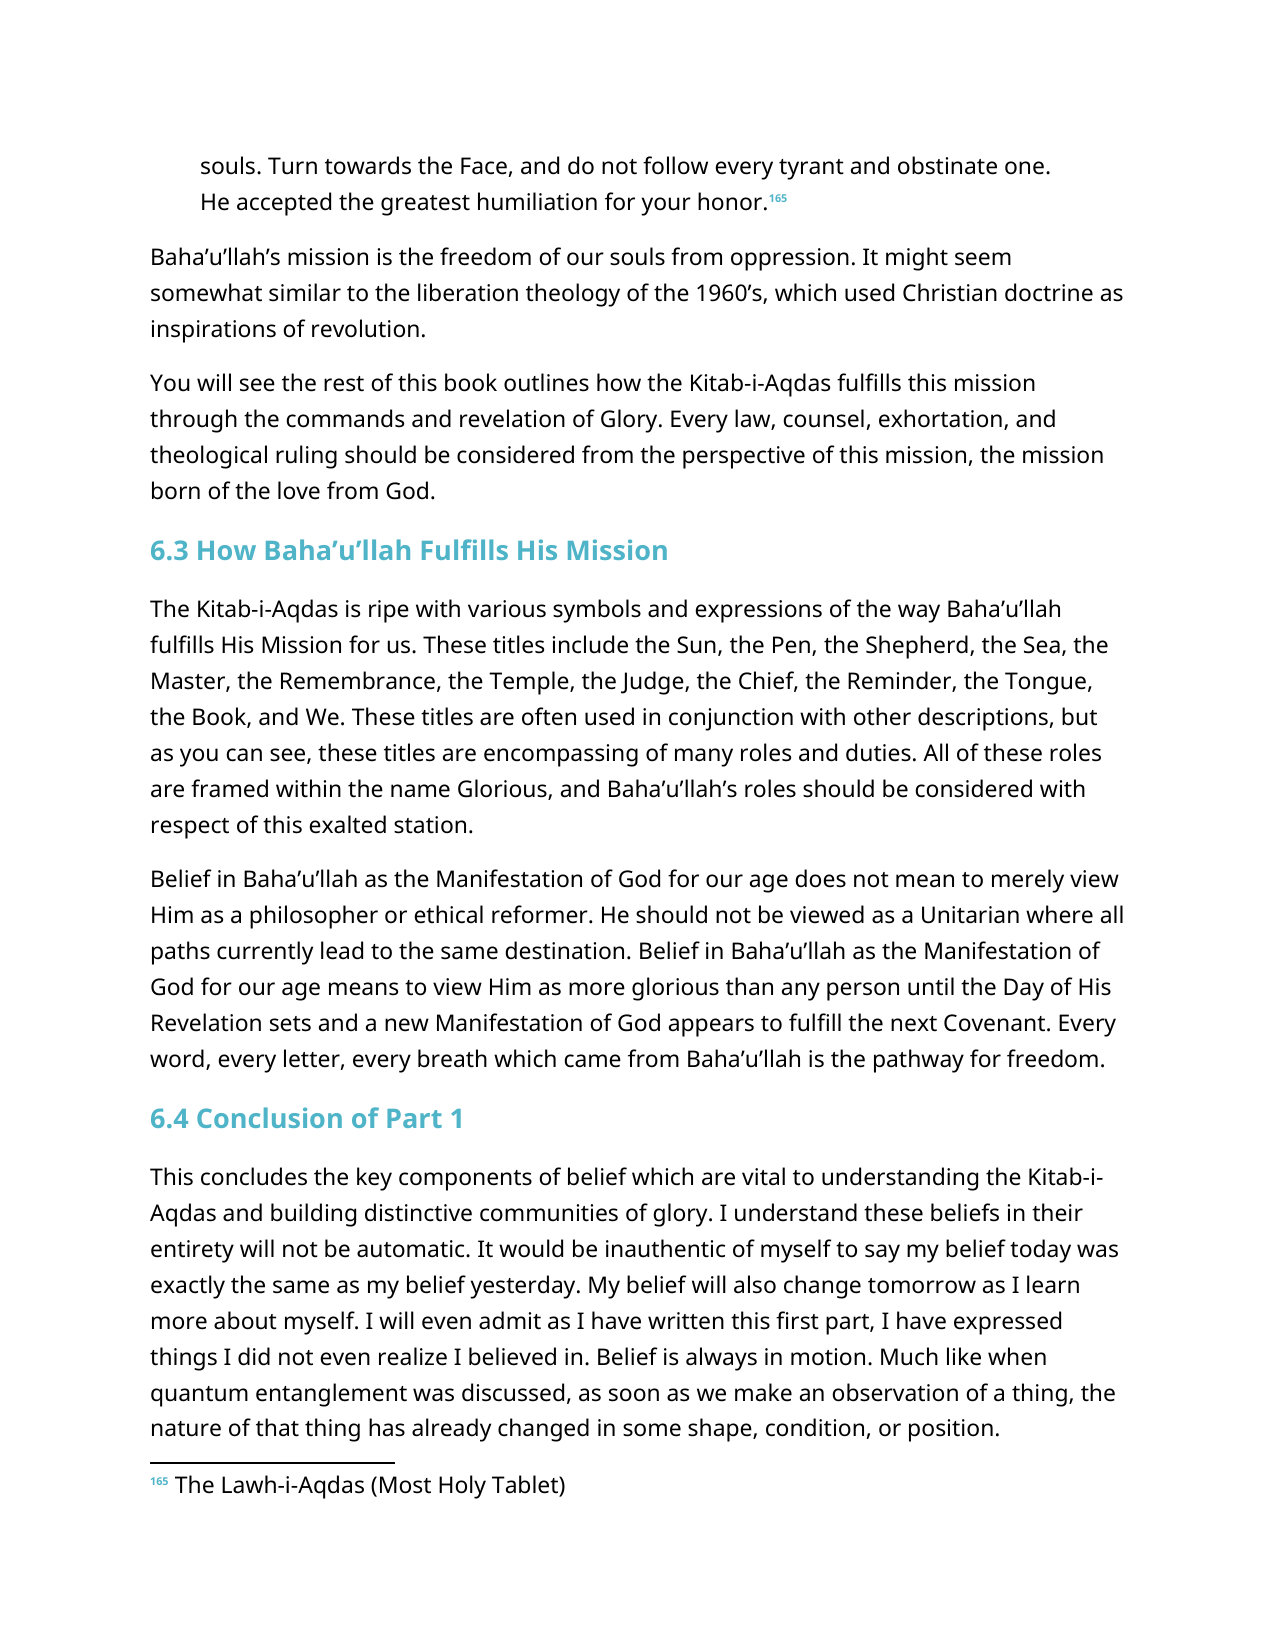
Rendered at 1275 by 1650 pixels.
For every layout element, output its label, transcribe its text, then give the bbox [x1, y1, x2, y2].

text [200, 150, 1075, 217]
text Belief in Baha’u’llah as the Manifestation of God for our age does not mean to merely view Him as a philosopher or ethical reformer. He should not be viewed as a Unitarian where all paths currently lead to the same destination. Belief in Baha’u’llah as the Manifestation of God for our age means to view Him as more glorious than any person until the Day of His Revelation sets and a new Manifestation of God appears to fulfill the next Covenant. Every word, every letter, every breath which came from Baha’u’llah is the pathway for freedom. [150, 863, 1125, 1074]
subtitle 6.3 How Baha’u’llah Fulfills His Mission [150, 532, 1125, 569]
text This concludes the key components of belief which are vital to understanding the Kitab-i-Aqdas and building distinctive communities of glory. I understand these beliefs in their entirety will not be automatic. It would be inauthentic of myself to say my belief today was exactly the same as my belief yesterday. My belief will also change tomorrow as I learn more about myself. I will even admit as I have written this first part, I have expressed things I did not even realize I believed in. Belief is always in motion. Much like when quantum entanglement was discussed, as soon as we make an observation of a thing, the nature of that thing has already changed in some shape, condition, or position. [150, 1161, 1125, 1444]
subtitle 6.4 Conclusion of Part 1 [150, 1100, 1125, 1137]
text You will see the rest of this book outlines how the Kitab-i-Aqdas fulfills this mission through the commands and revelation of Glory. Every law, counsel, exhortation, and theological ruling should be considered from the perspective of this mission, the mission born of the love from God. [150, 367, 1125, 506]
text The Kitab-i-Aqdas is ripe with various symbols and expressions of the way Baha’u’llah fulfills His Mission for us. These titles include the Sun, the Pen, the Shepherd, the Sea, the Master, the Remembrance, the Temple, the Judge, the Chief, the Reminder, the Tongue, the Book, and We. These titles are often used in conjunction with other descriptions, but as you can see, these titles are encompassing of many roles and duties. All of these roles are framed within the name Glorious, and Baha’u’llah’s roles should be considered with respect of this exalted station. [150, 593, 1125, 840]
text Baha’u’llah’s mission is the freedom of our souls from oppression. It might seem somewhat similar to the liberation theology of the 1960’s, which used Christian doctrine as inspirations of revolution. [150, 241, 1125, 344]
